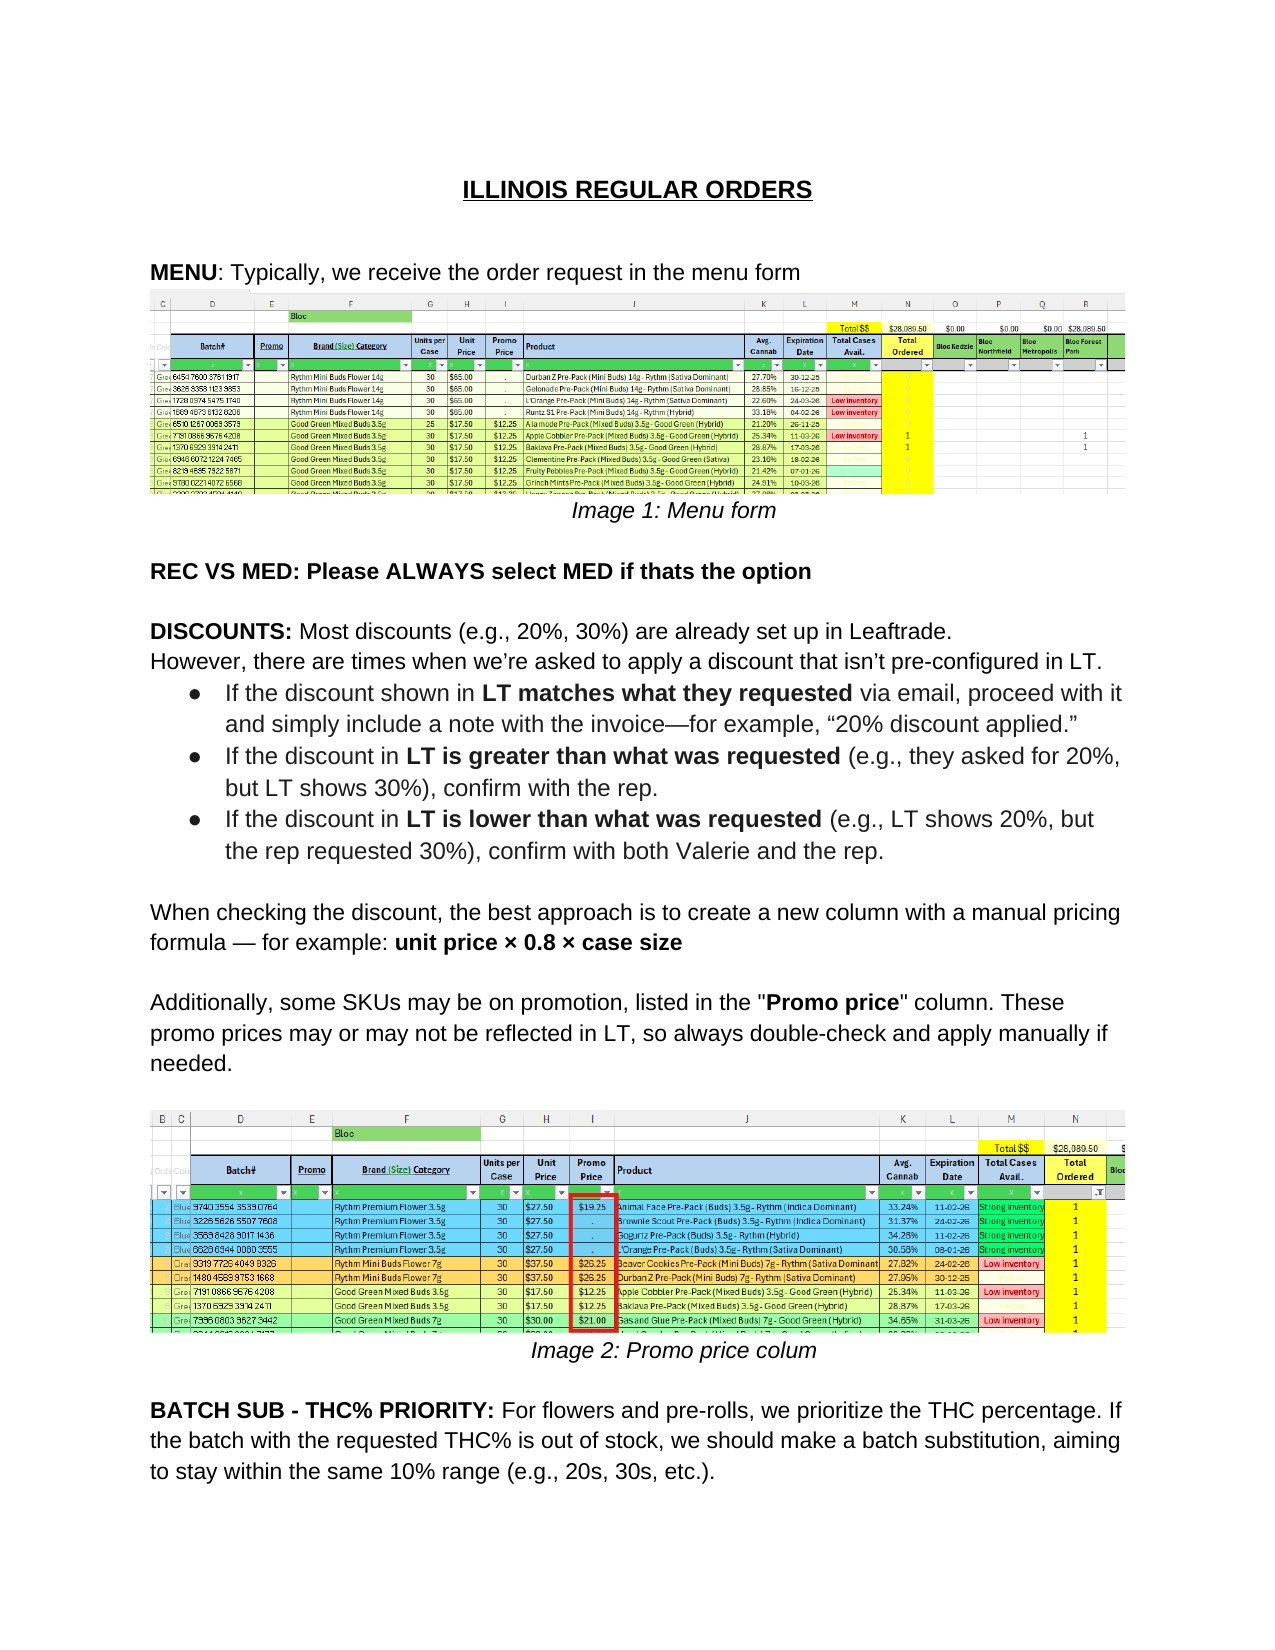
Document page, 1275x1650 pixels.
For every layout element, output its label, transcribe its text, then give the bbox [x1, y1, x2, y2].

picture [150, 289, 1125, 494]
text REC VS MED: Please ALWAYS select MED if thats the option [150, 558, 1125, 584]
list If the discount in LT is lower than what was requested (e.g., LT shows 20%, but the rep requested 30%), confirm with both Valerie and the rep. [187, 805, 1125, 864]
text Additionally, some SKUs may be on promotion, listed in the "Promo price" column. These promo prices may or may not be reflected in LT, so always double-check and apply manually if needed. [150, 989, 1125, 1076]
text ILLINOIS REGULAR ORDERS [150, 175, 1125, 204]
list If the discount shown in LT matches what they requested via email, proceed with it and simply include a note with the invoice—for example, “20% discount applied.” [187, 678, 1125, 738]
text BATCH SUB - THC% PRIORITY: For flowers and pre-rolls, we prioritize the THC percentage. If the batch with the requested THC% is out of stock, we should make a batch substitution, aiming to stay within the same 10% range (e.g., 20s, 30s, etc.). [150, 1397, 1125, 1484]
picture [150, 1110, 1125, 1333]
text However, there are times when we’re asked to apply a discount that isn’t pre-configured in LT. [150, 648, 1125, 674]
text When checking the discount, the best approach is to create a new column with a manual pricing formula — for example: unit price × 0.8 × case size [150, 899, 1125, 955]
text Image 2: Promo price colum [225, 1337, 1125, 1363]
text DISCOUNTS: Most discounts (e.g., 20%, 30%) are already set up in Leaftrade. [150, 618, 1125, 644]
text MENU: Typically, we receive the order request in the menu form [150, 259, 1125, 285]
list If the discount in LT is greater than what was requested (e.g., they asked for 20%, but LT shows 30%), confirm with the rep. [187, 742, 1125, 801]
text Image 1: Menu form [225, 497, 1125, 523]
